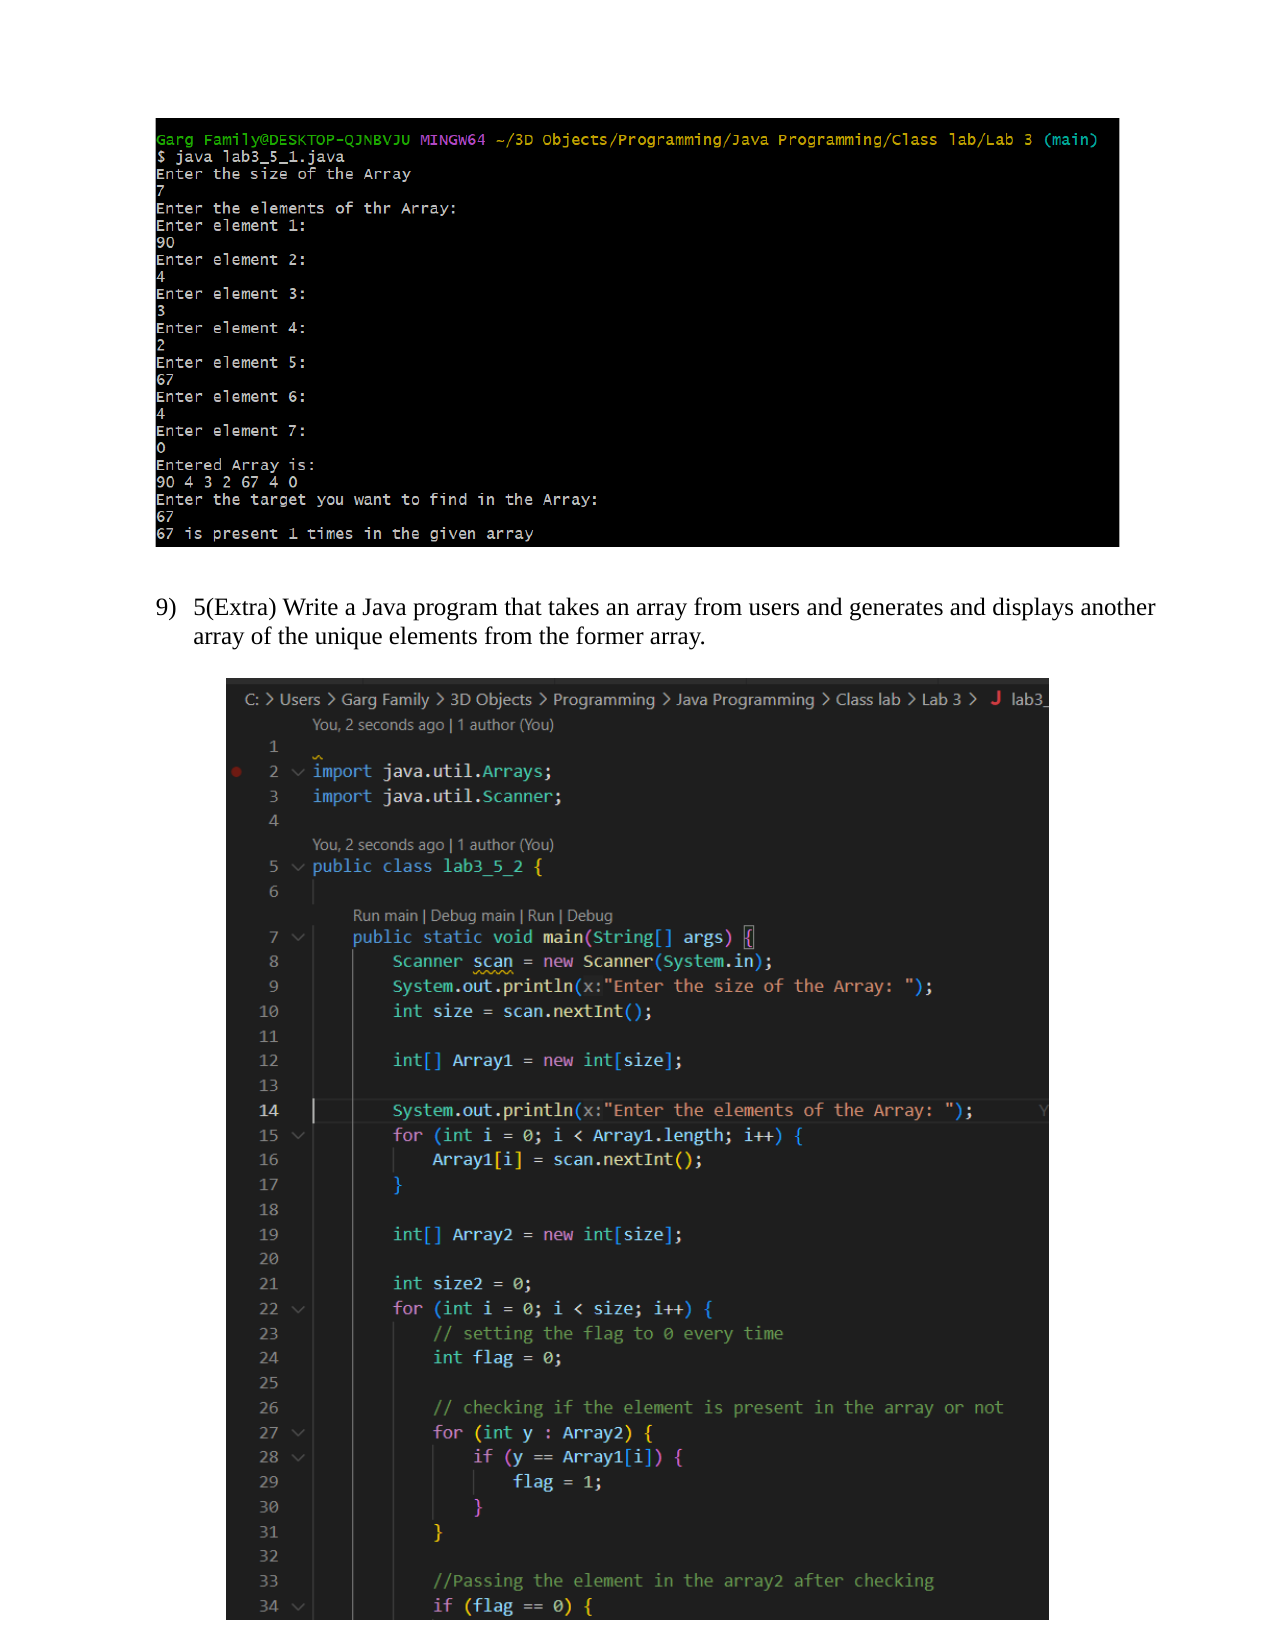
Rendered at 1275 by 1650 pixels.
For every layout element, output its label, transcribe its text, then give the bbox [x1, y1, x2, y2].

picture [155, 118, 1120, 547]
list 5(Extra) Write a Java program that takes an array from users and generates and displays another array of the unique elements from the former array. [156, 592, 1157, 650]
picture [226, 678, 1049, 1620]
